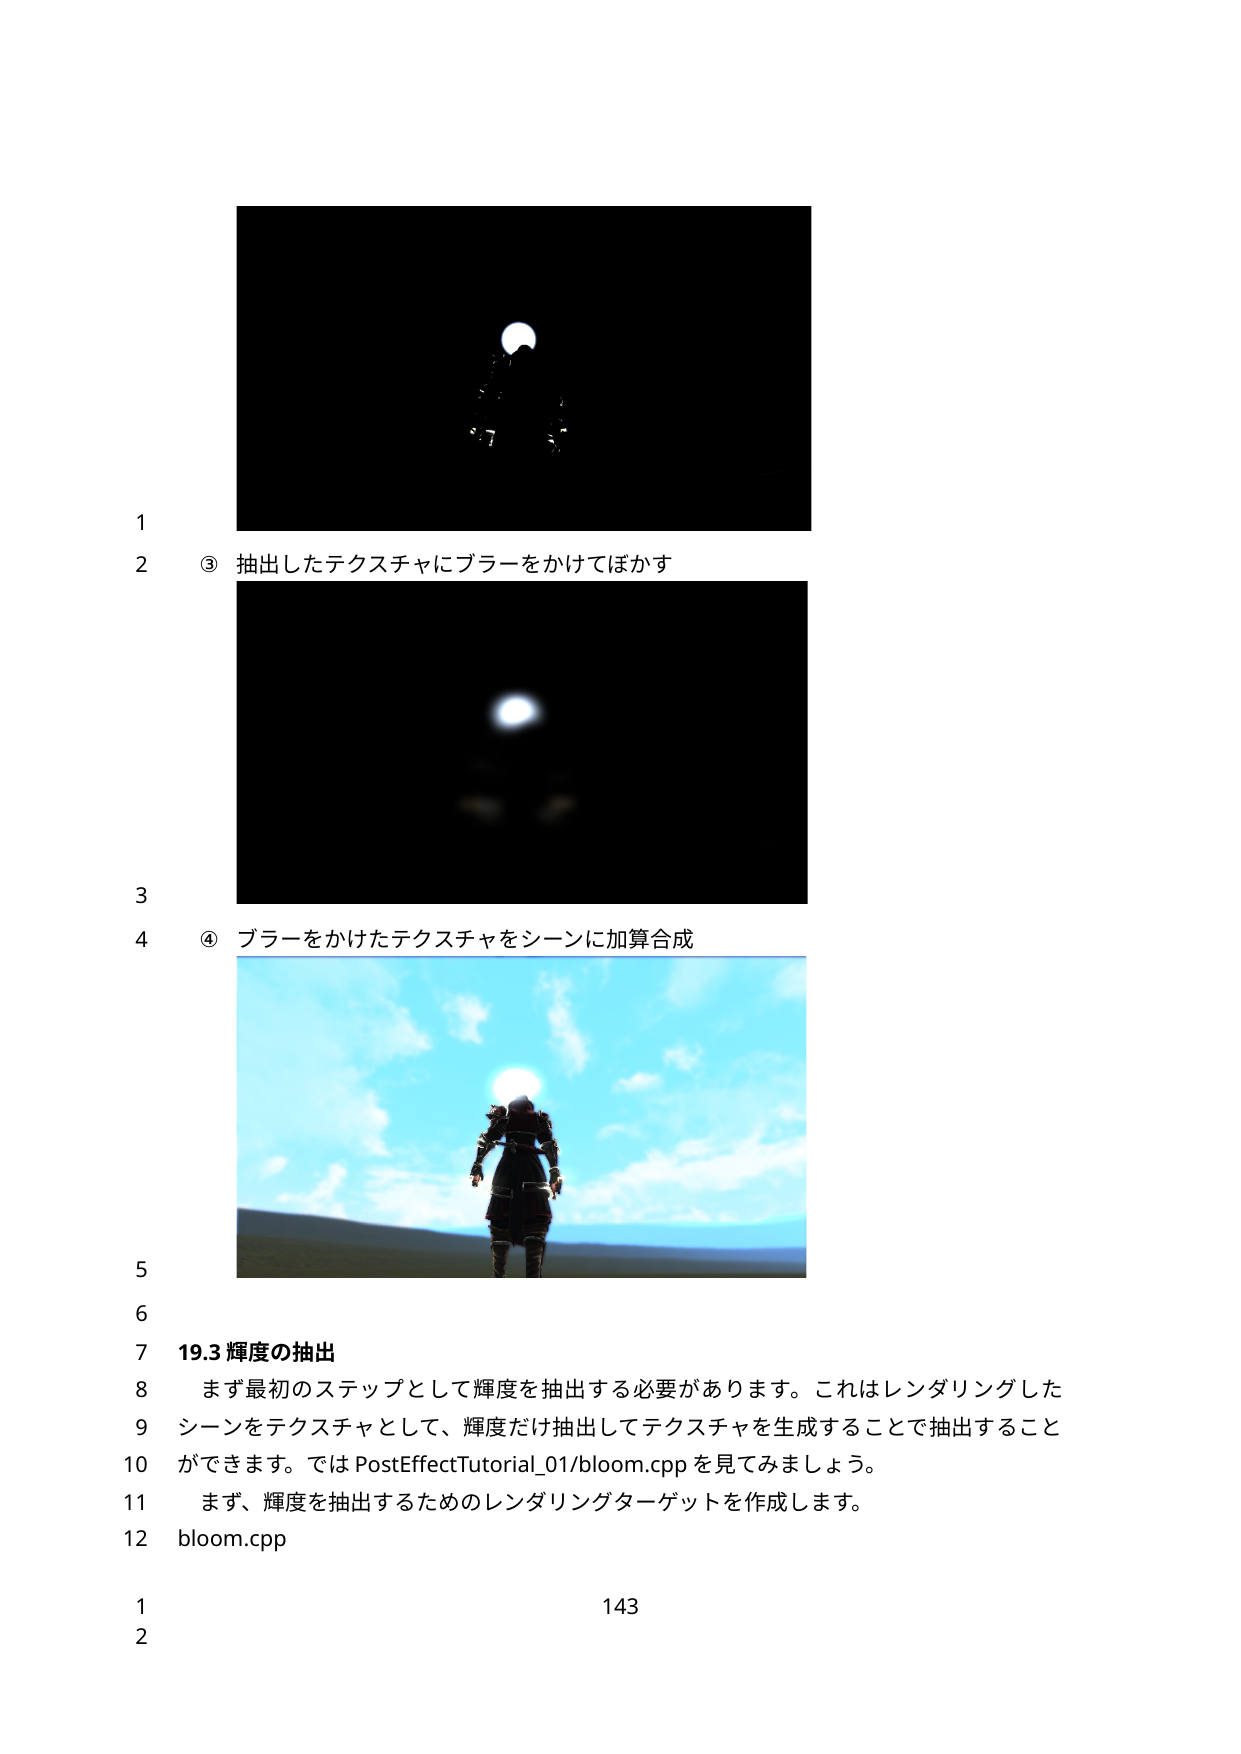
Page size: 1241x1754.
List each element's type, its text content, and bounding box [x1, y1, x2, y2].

text まず最初のステップとして輝度を抽出する必要があります。これはレンダリングしたシーンをテクスチャとして、輝度だけ抽出してテクスチャを生成することで抽出することができます。ではPostEffectTutorial_01/bloom.cppを見てみましょう。 [177, 1369, 1063, 1482]
picture [236, 581, 808, 904]
picture [236, 206, 812, 531]
text まず、輝度を抽出するためのレンダリングターゲットを作成します。 [177, 1482, 1063, 1519]
list ブラーをかけたテクスチャをシーンに加算合成 [199, 919, 1063, 957]
picture [236, 956, 807, 1278]
text bloom.cpp [177, 1519, 1063, 1557]
list 抽出したテクスチャにブラーをかけてぼかす [199, 544, 1063, 582]
text 19.3 輝度の抽出 [177, 1332, 1063, 1369]
